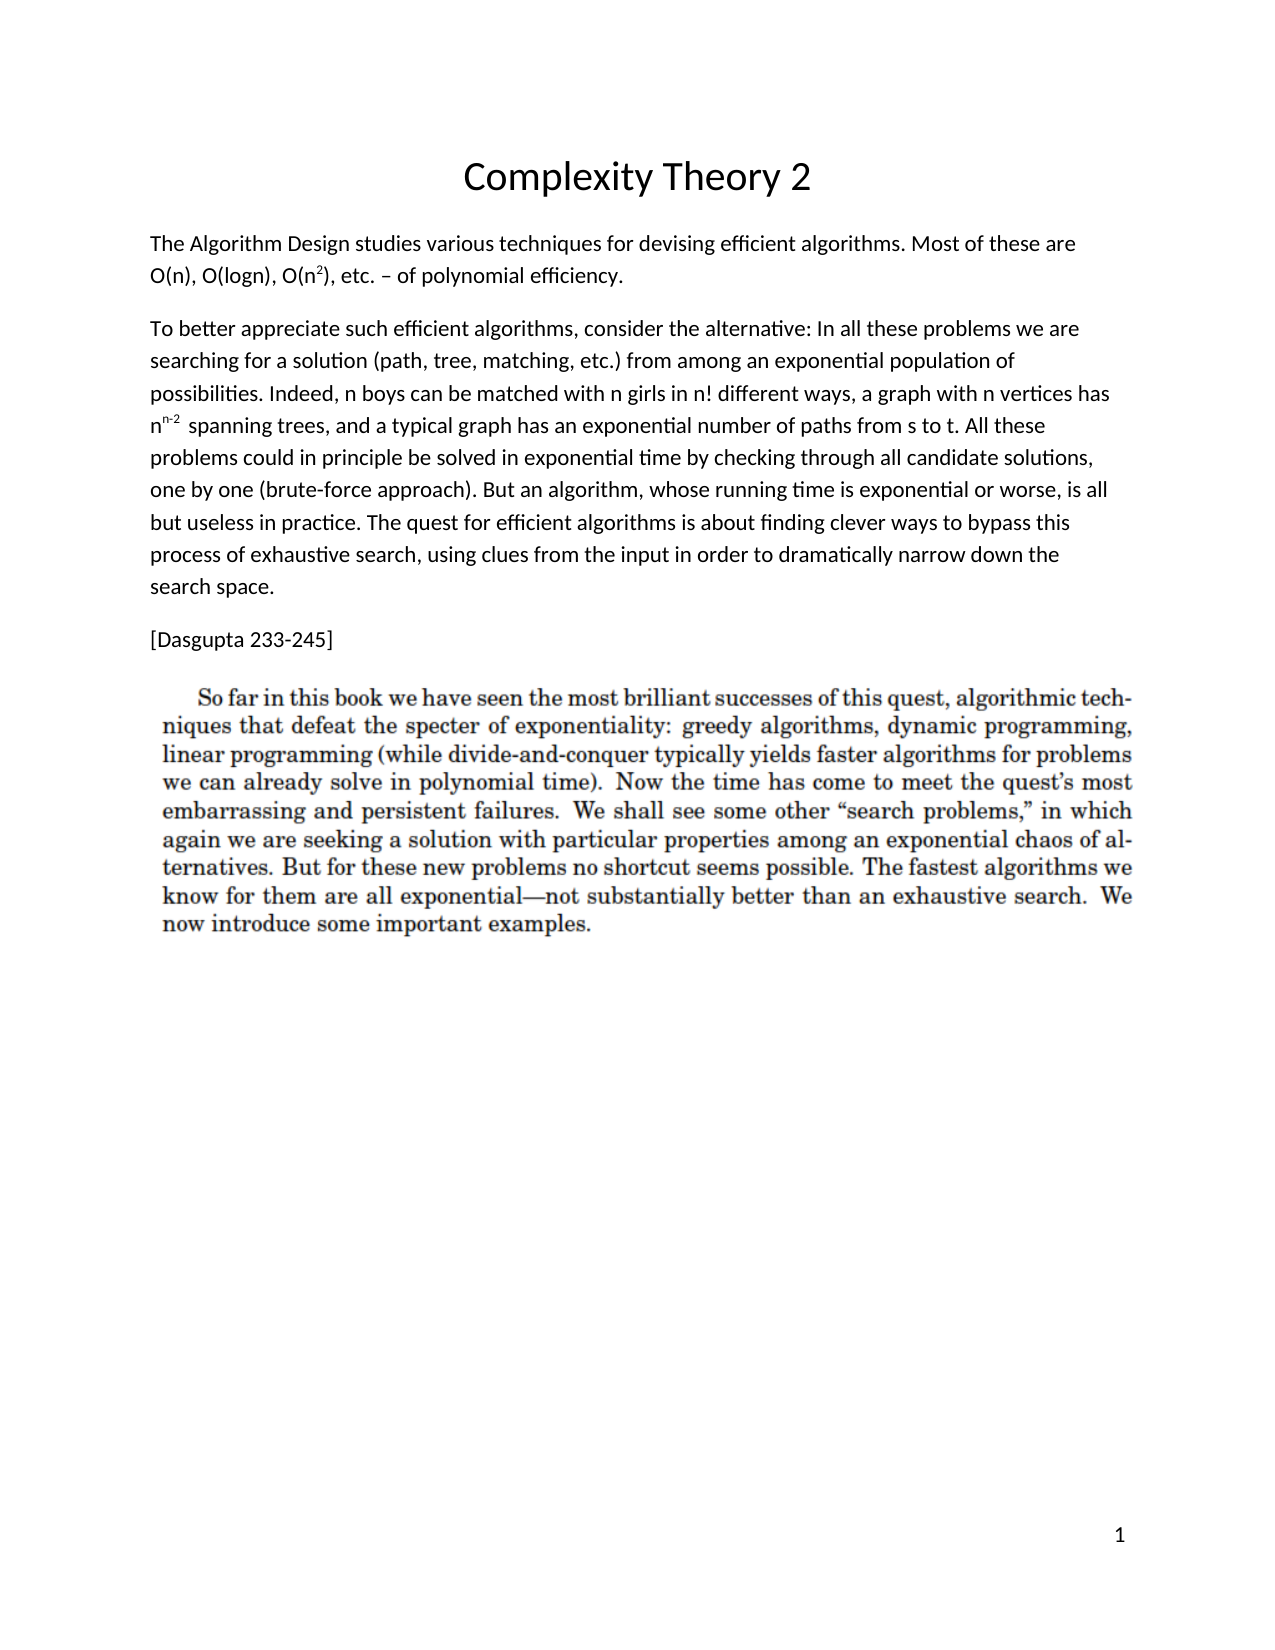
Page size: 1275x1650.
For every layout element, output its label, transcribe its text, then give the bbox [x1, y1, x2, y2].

text To better appreciate such efficient algorithms, consider the alternative: In all these problems we are searching for a solution (path, tree, matching, etc.) from among an exponential population of possibilities. Indeed, n boys can be matched with n girls in n! different ways, a graph with n vertices has nn-2 spanning trees, and a typical graph has an exponential number of paths from s to t. All these problems could in principle be solved in exponential time by checking through all candidate solutions, one by one (brute-force approach). But an algorithm, whose running time is exponential or worse, is all but useless in practice. The quest for efficient algorithms is about finding clever ways to bypass this process of exhaustive search, using clues from the input in order to dramatically narrow down the search space. [150, 314, 1125, 600]
text Complexity Theory 2 [150, 150, 1125, 201]
picture [150, 678, 1159, 949]
text [Dasgupta 233-245] [150, 625, 1125, 653]
text The Algorithm Design studies various techniques for devising efficient algorithms. Most of these are O(n), O(logn), O(n2), etc. – of polynomial efficiency. [150, 229, 1125, 289]
